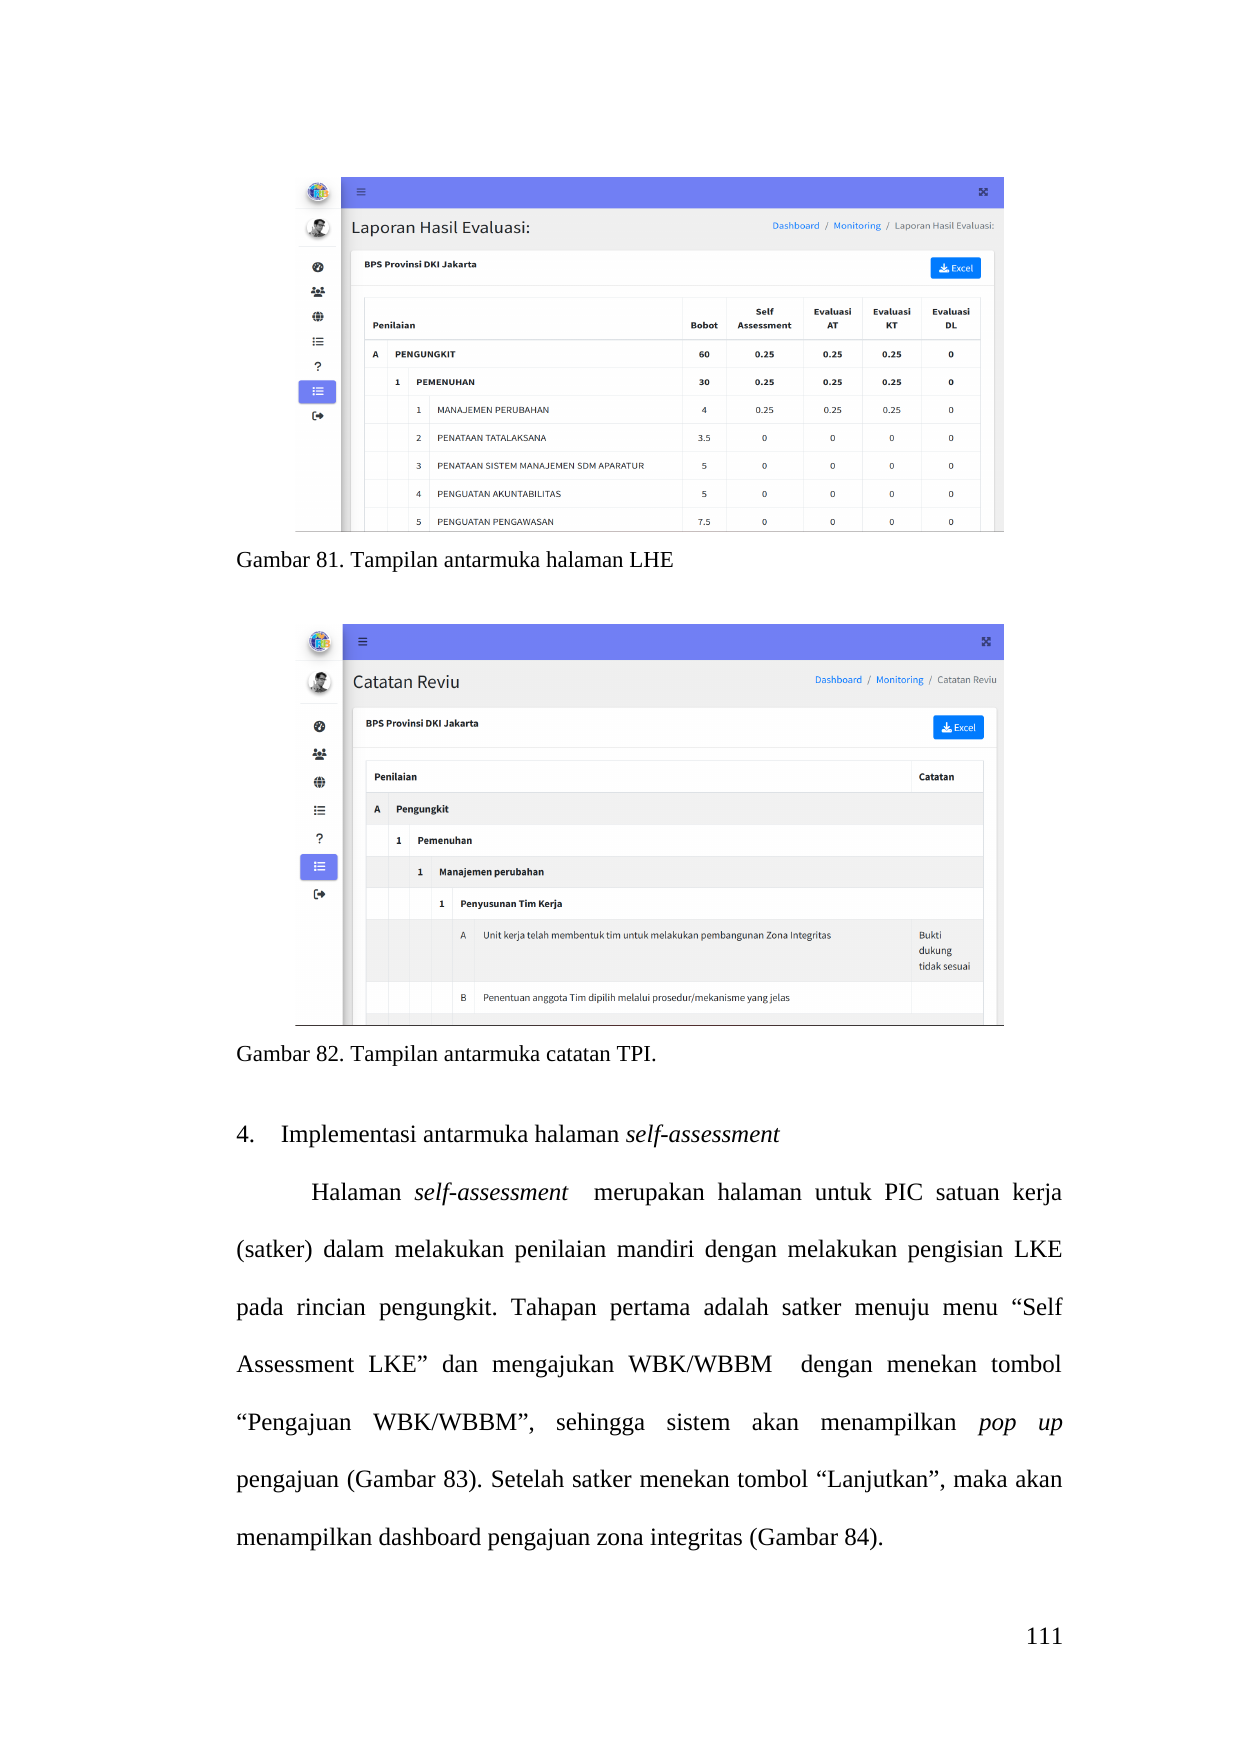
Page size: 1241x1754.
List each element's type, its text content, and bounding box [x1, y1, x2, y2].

text Halaman self-assessment merupakan halaman untuk PIC satuan kerja (satker) dalam melakukan penilaian mandiri dengan melakukan pengisian LKE pada rincian pengungkit. Tahapan pertama adalah satker menuju menu “Self Assessment LKE” dan mengajukan WBK/WBBM dengan menekan tombol “Pengajuan WBK/WBBM”, sehingga sistem akan menampilkan pop up pengajuan (Gambar 83). Setelah satker menekan tombol “Lanjutkan”, maka akan menampilkan dashboard pengajuan zona integritas (Gambar 84). [236, 1177, 1063, 1550]
list Implementasi antarmuka halaman self-assessment [236, 1119, 1063, 1148]
text Gambar 81. Tampilan antarmuka halaman LHE [236, 546, 1063, 572]
picture [295, 624, 1004, 1026]
picture [295, 177, 1004, 532]
text Gambar 82. Tampilan antarmuka catatan TPI. [236, 1040, 1063, 1066]
